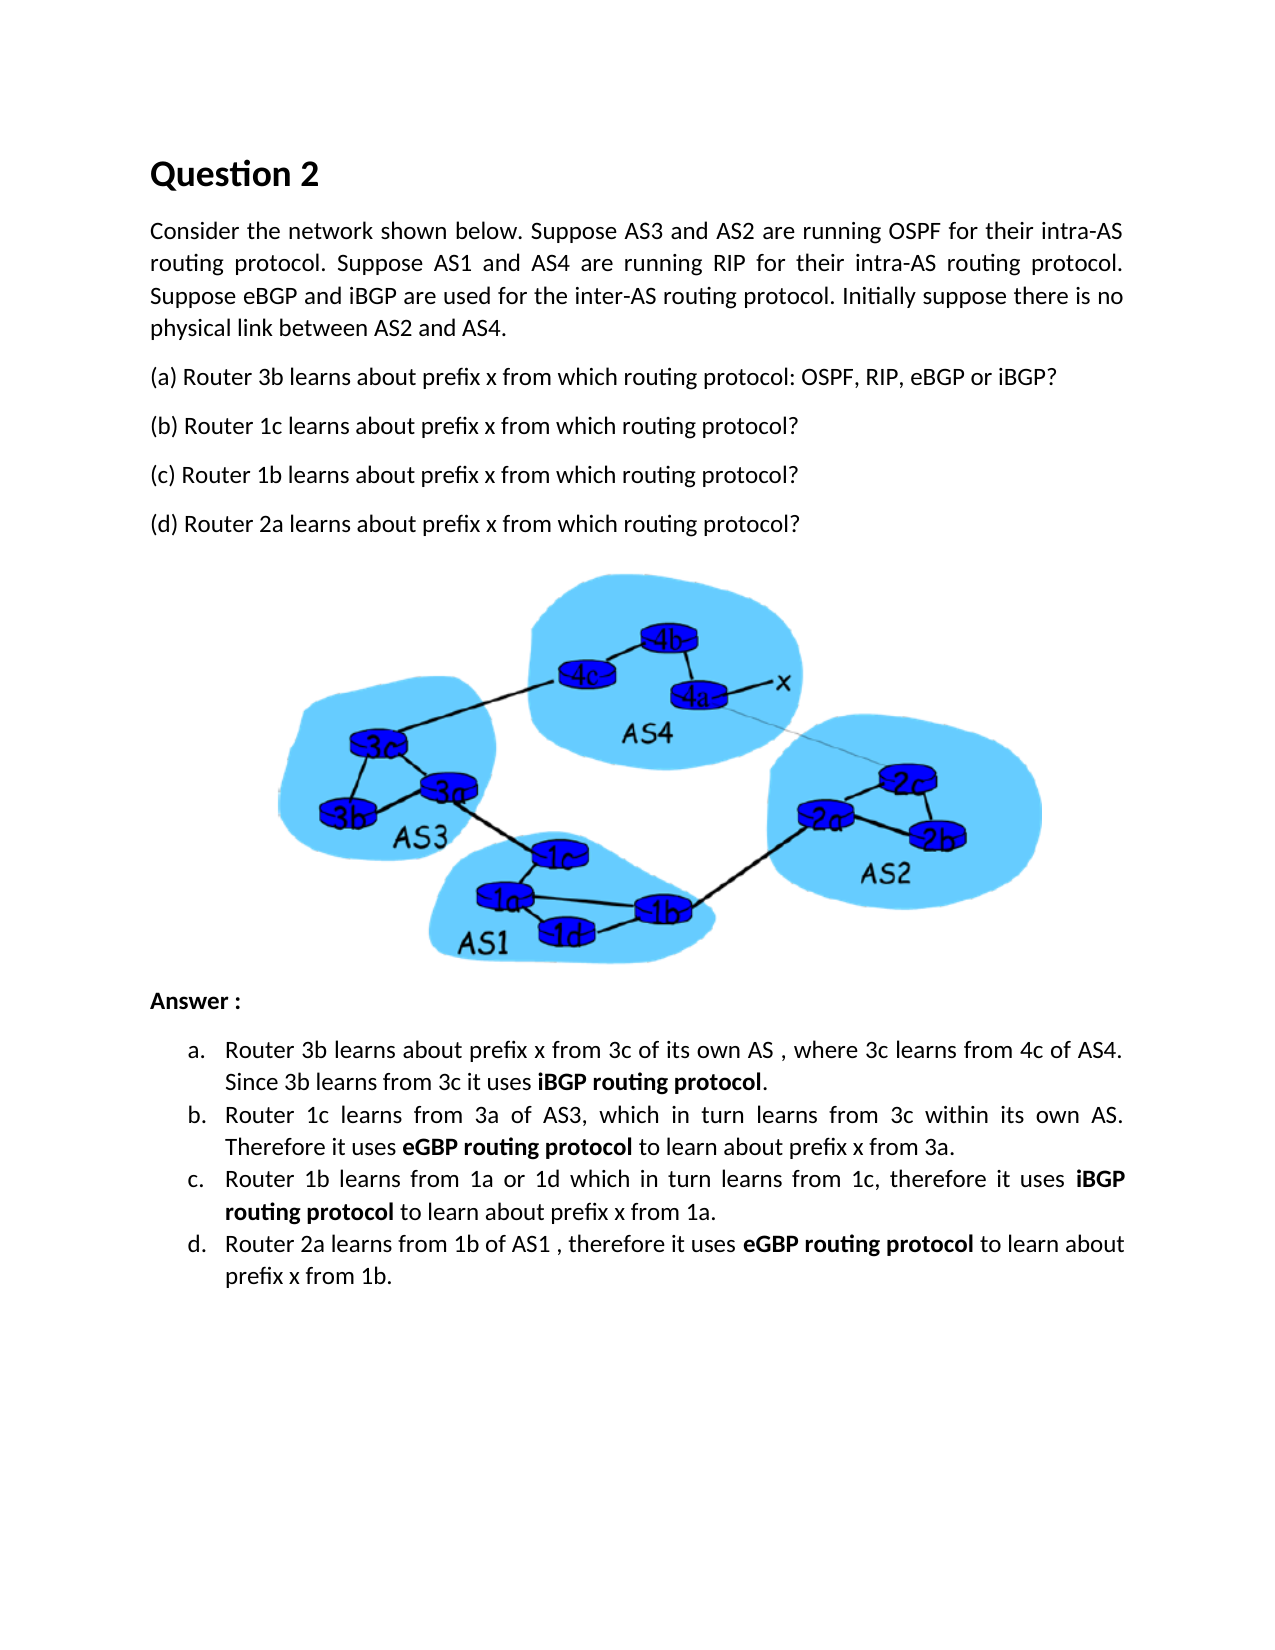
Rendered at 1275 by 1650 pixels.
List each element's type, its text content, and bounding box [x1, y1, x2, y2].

picture [233, 556, 1042, 967]
text Question 2 [150, 150, 1125, 196]
list Router 2a learns from 1b of AS1 , therefore it uses eGBP routing protocol to learn about prefix x from 1b. [187, 1228, 1125, 1291]
text Consider the network shown below. Suppose AS3 and AS2 are running OSPF for their intra-AS routing protocol. Suppose AS1 and AS4 are running RIP for their intra-AS routing protocol. Suppose eBGP and iBGP are used for the inter-AS routing protocol. Initially suppose there is no physical link between AS2 and AS4. [150, 215, 1125, 343]
text (a) Router 3b learns about prefix x from which routing protocol: OSPF, RIP, eBGP or iBGP? [150, 361, 1125, 392]
list Router 1b learns from 1a or 1d which in turn learns from 1c, therefore it uses iBGP routing protocol to learn about prefix x from 1a. [187, 1163, 1125, 1226]
text (d) Router 2a learns about prefix x from which routing protocol? [150, 508, 1125, 538]
list Router 1c learns from 3a of AS3, which in turn learns from 3c within its own AS. Therefore it uses eGBP routing protocol to learn about prefix x from 3a. [187, 1099, 1125, 1162]
text (c) Router 1b learns about prefix x from which routing protocol? [150, 459, 1125, 489]
list Router 3b learns about prefix x from 3c of its own AS , where 3c learns from 4c of AS4. Since 3b learns from 3c it uses iBGP routing protocol. [187, 1034, 1125, 1097]
text (b) Router 1c learns about prefix x from which routing protocol? [150, 410, 1125, 441]
text Answer : [150, 985, 1125, 1016]
